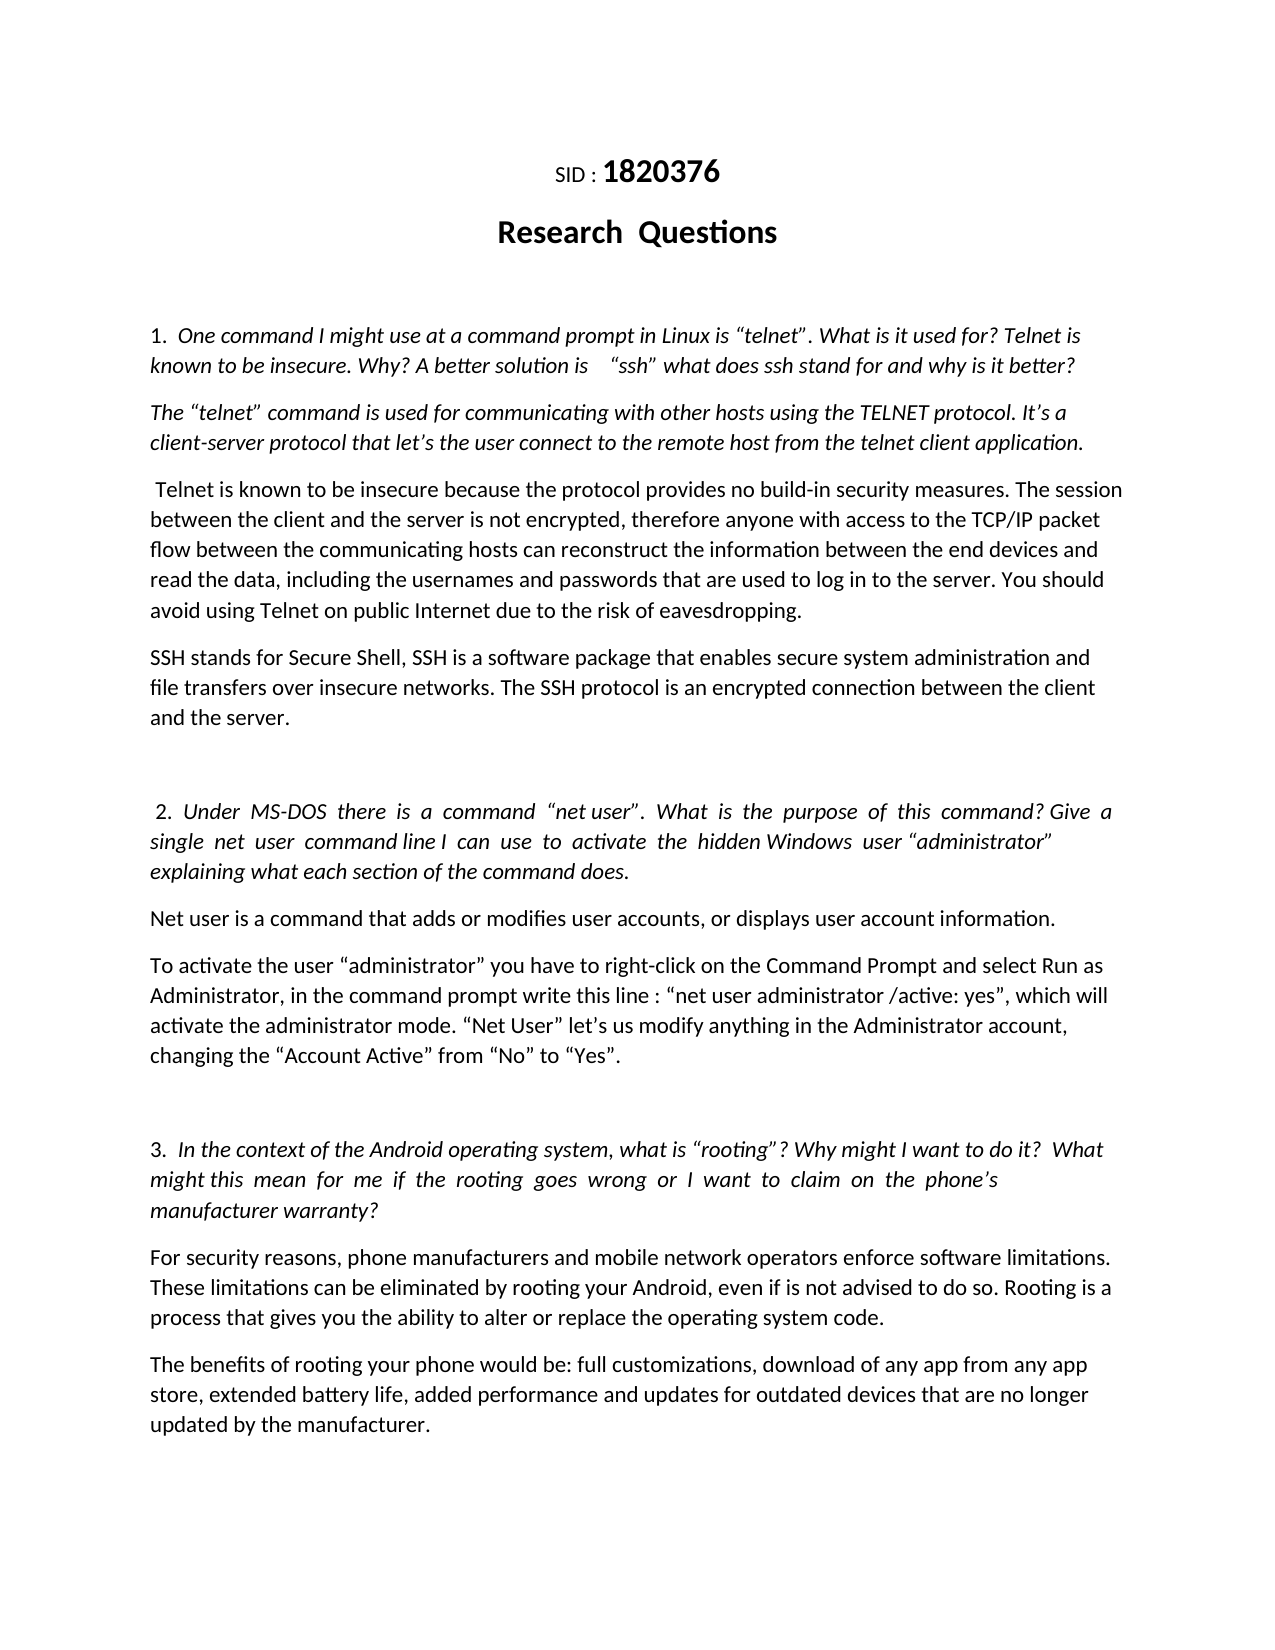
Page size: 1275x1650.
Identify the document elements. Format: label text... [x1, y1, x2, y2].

text Research Questions [150, 211, 1125, 251]
text SSH stands for Secure Shell, SSH is a software package that enables secure system administration and file transfers over insecure networks. The SSH protocol is an encrypted connection between the client and the server. [150, 643, 1125, 731]
text For security reasons, phone manufacturers and mobile network operators enforce software limitations. These limitations can be eliminated by rooting your Android, even if is not advised to do so. Rooting is a process that gives you the ability to alter or replace the operating system code. [150, 1243, 1125, 1331]
text To activate the user “administrator” you have to right-click on the Command Prompt and select Run as Administrator, in the command prompt write this line : “net user administrator /active: yes”, which will activate the administrator mode. “Net User” let’s us modify anything in the Administrator account, changing the “Account Active” from “No” to “Yes”. [150, 951, 1125, 1070]
text SID : 1820376 [150, 150, 1125, 191]
text 1. One command I might use at a command prompt in Linux is “telnet”. What is it used for? Telnet is known to be insecure. Why? A better solution is “ssh” what does ssh stand for and why is it better? [150, 321, 1125, 379]
text Net user is a command that adds or modifies user accounts, or displays user account information. [150, 904, 1125, 932]
text 3. In the context of the Android operating system, what is “rooting”? Why might I want to do it? What might this mean for me if the rooting goes wrong or I want to claim on the phone’s manufacturer warranty? [150, 1135, 1125, 1224]
text The benefits of rooting your phone would be: full customizations, download of any app from any app store, extended battery life, added performance and updates for outdated devices that are no longer updated by the manufacturer. [150, 1350, 1125, 1438]
text The “telnet” command is used for communicating with other hosts using the TELNET protocol. It’s a client-server protocol that let’s the user connect to the remote host from the telnet client application. [150, 398, 1125, 456]
text Telnet is known to be insecure because the protocol provides no build-in security measures. The session between the client and the server is not encrypted, therefore anyone with access to the TCP/IP packet flow between the communicating hosts can reconstruct the information between the end devices and read the data, including the usernames and passwords that are used to log in to the server. You should avoid using Telnet on public Internet due to the risk of eavesdropping. [150, 475, 1125, 624]
text 2. Under MS-DOS there is a command “net user”. What is the purpose of this command? Give a single net user command line I can use to activate the hidden Windows user “administrator” explaining what each section of the command does. [150, 797, 1125, 885]
